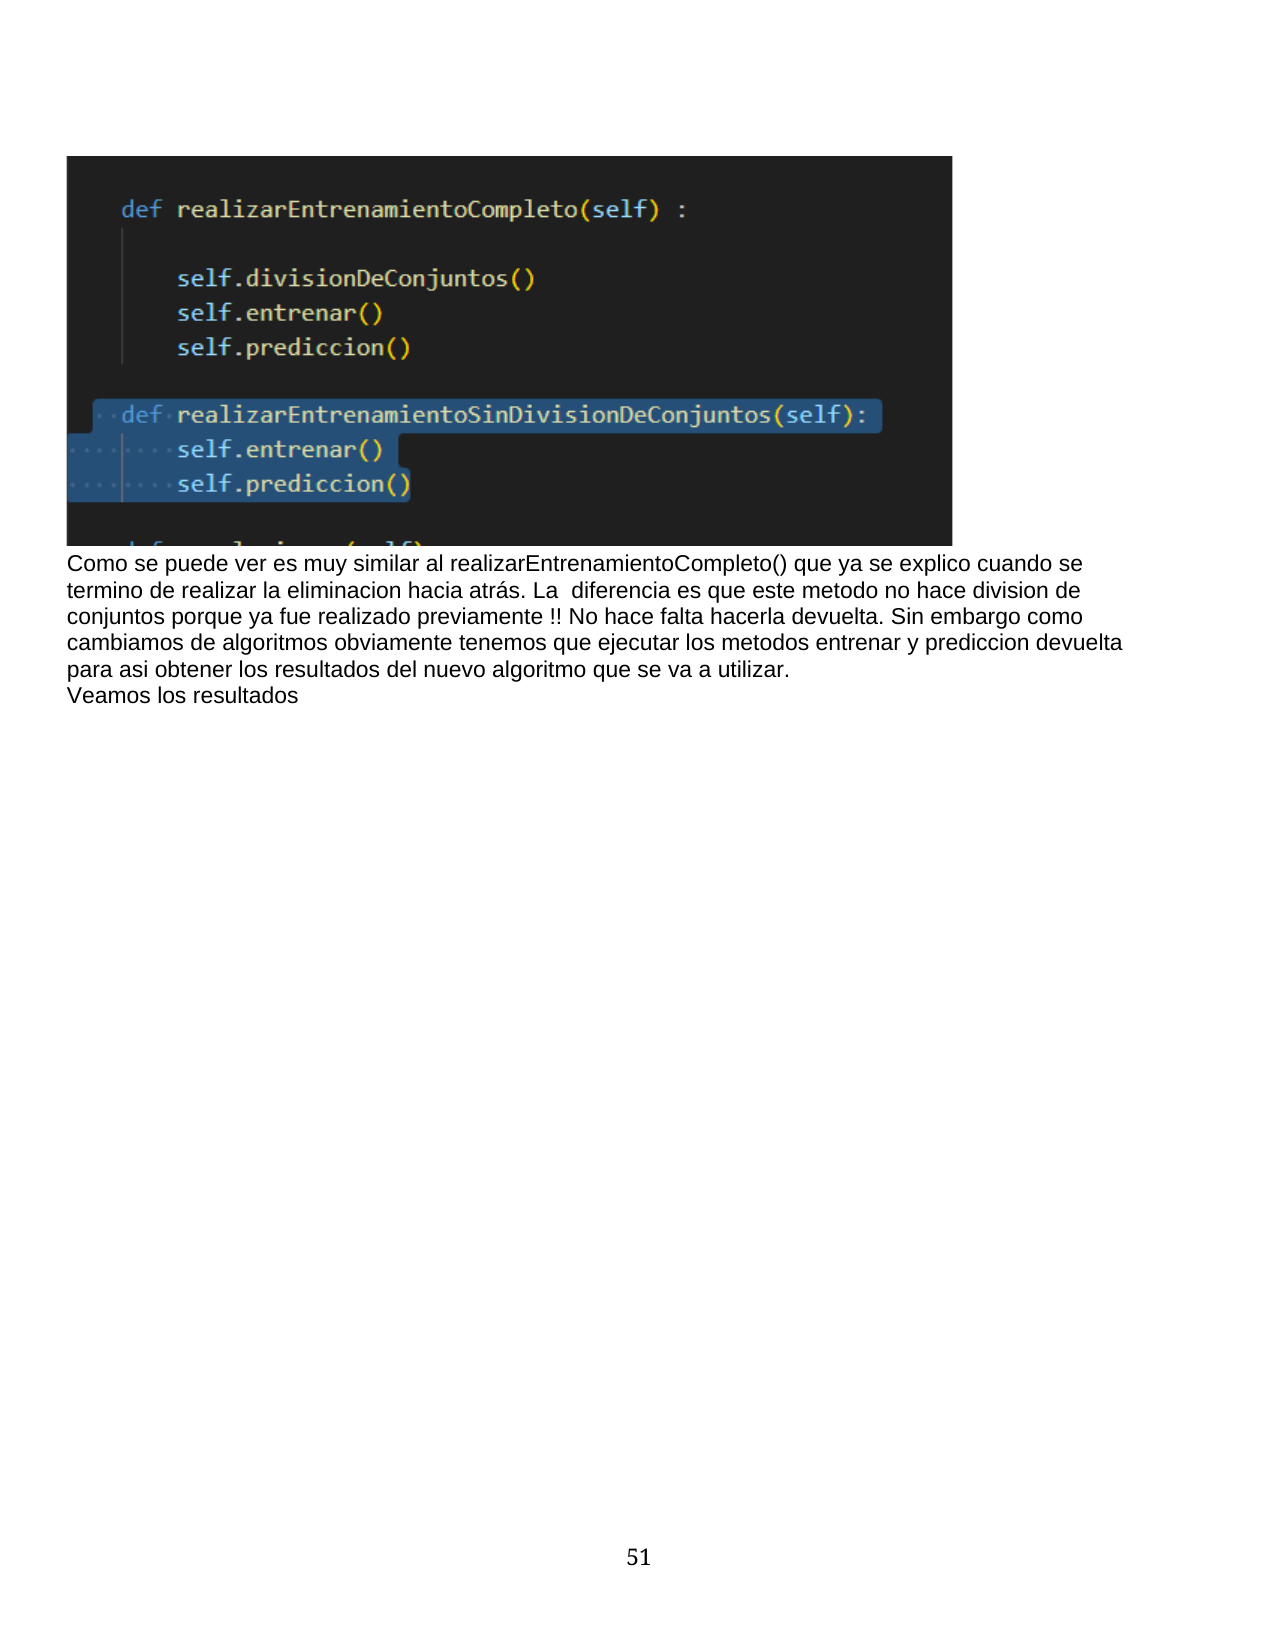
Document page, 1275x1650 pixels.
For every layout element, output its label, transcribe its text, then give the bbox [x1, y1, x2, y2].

text Como se puede ver es muy similar al realizarEntrenamientoCompleto() que ya se explico cuando se termino de realizar la eliminacion hacia atrás. La diferencia es que este metodo no hace division de conjuntos porque ya fue realizado previamente !! No hace falta hacerla devuelta. Sin embargo como cambiamos de algoritmos obviamente tenemos que ejecutar los metodos entrenar y prediccion devuelta para asi obtener los resultados del nuevo algoritmo que se va a utilizar. [67, 550, 1137, 682]
picture [66, 156, 953, 546]
text Veamos los resultados [67, 682, 1137, 708]
